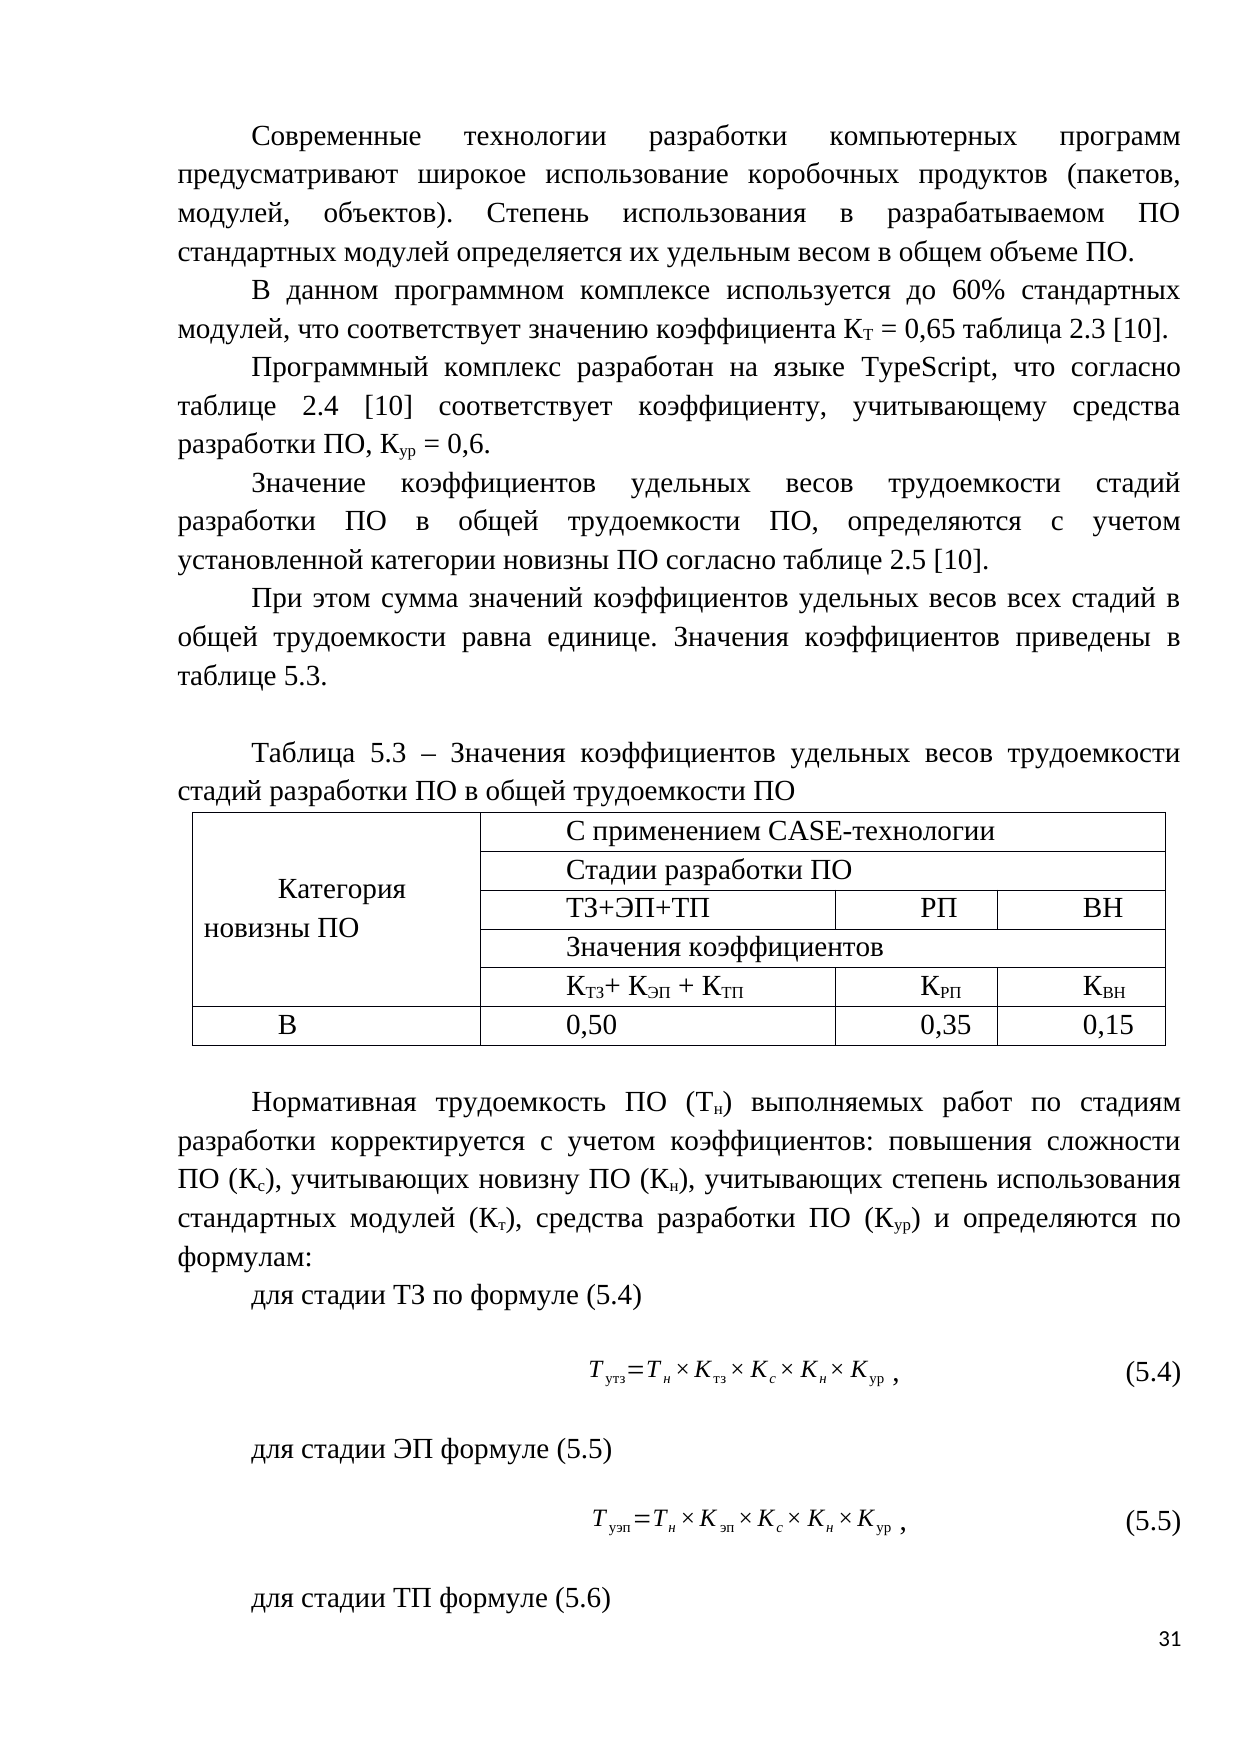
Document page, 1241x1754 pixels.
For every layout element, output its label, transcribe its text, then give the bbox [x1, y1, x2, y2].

text В данном программном комплексе используется до 60% стандартных модулей, что соответствует значению коэффициента КТ = 0,65 таблица 2.3 [10]. [177, 272, 1181, 344]
table_cell ВН [998, 891, 1165, 928]
text , (5.5) [177, 1503, 1181, 1537]
table_cell КРП [836, 968, 997, 1006]
table_cell РП [836, 891, 997, 928]
table_cell Стадии разработки ПО [481, 852, 1165, 889]
text для стадии ТП формуле (5.6) [177, 1580, 1181, 1614]
table_cell Значения коэффициентов [481, 930, 1165, 967]
table_cell 0,35 [836, 1007, 997, 1045]
table_cell КВН [998, 968, 1165, 1006]
table_cell ТЗ+ЭП+ТП [481, 891, 835, 928]
table_cell КТЗ+ КЭП + КТП [481, 968, 835, 1006]
text Нормативная трудоемкость ПО (Тн) выполняемых работ по стадиям разработки корректируется с учетом коэффициентов: повышения сложности ПО (Кс), учитывающих новизну ПО (Кн), учитывающих степень использования стандартных модулей (Кт), средства разработки ПО (Кур) и определяются по формулам: [177, 1084, 1181, 1272]
text для стадии ТЗ по формуле (5.4) [177, 1277, 1181, 1311]
text , (5.4) [177, 1354, 1181, 1388]
text Программный комплекс разработан на языке TypeScript, что согласно таблице 2.4 [10] соответствует коэффициенту, учитывающему средства разработки ПО, Кур = 0,6. [177, 349, 1181, 460]
text Значение коэффициентов удельных весов трудоемкости стадий разработки ПО в общей трудоемкости ПО, определяются с учетом установленной категории новизны ПО согласно таблице 2.5 [10]. [177, 465, 1181, 576]
table_cell 0,50 [481, 1007, 835, 1045]
text для стадии ЭП формуле (5.5) [177, 1431, 1181, 1465]
table_cell 0,15 [998, 1007, 1165, 1045]
text При этом сумма значений коэффициентов удельных весов всех стадий в общей трудоемкости равна единице. Значения коэффициентов приведены в таблице 5.3. [177, 581, 1181, 691]
text Современные технологии разработки компьютерных программ предусматривают широкое использование коробочных продуктов (пакетов, модулей, объектов). Степень использования в разрабатываемом ПО стандартных модулей определяется их удельным весом в общем объеме ПО. [177, 118, 1181, 267]
table_cell B [193, 1007, 480, 1045]
table_header С применением CASE-технологии [481, 813, 1165, 851]
text Таблица 5.3 – Значения коэффициентов удельных весов трудоемкости стадий разработки ПО в общей трудоемкости ПО [177, 735, 1181, 807]
table_header Категория новизны ПО [193, 813, 480, 1006]
